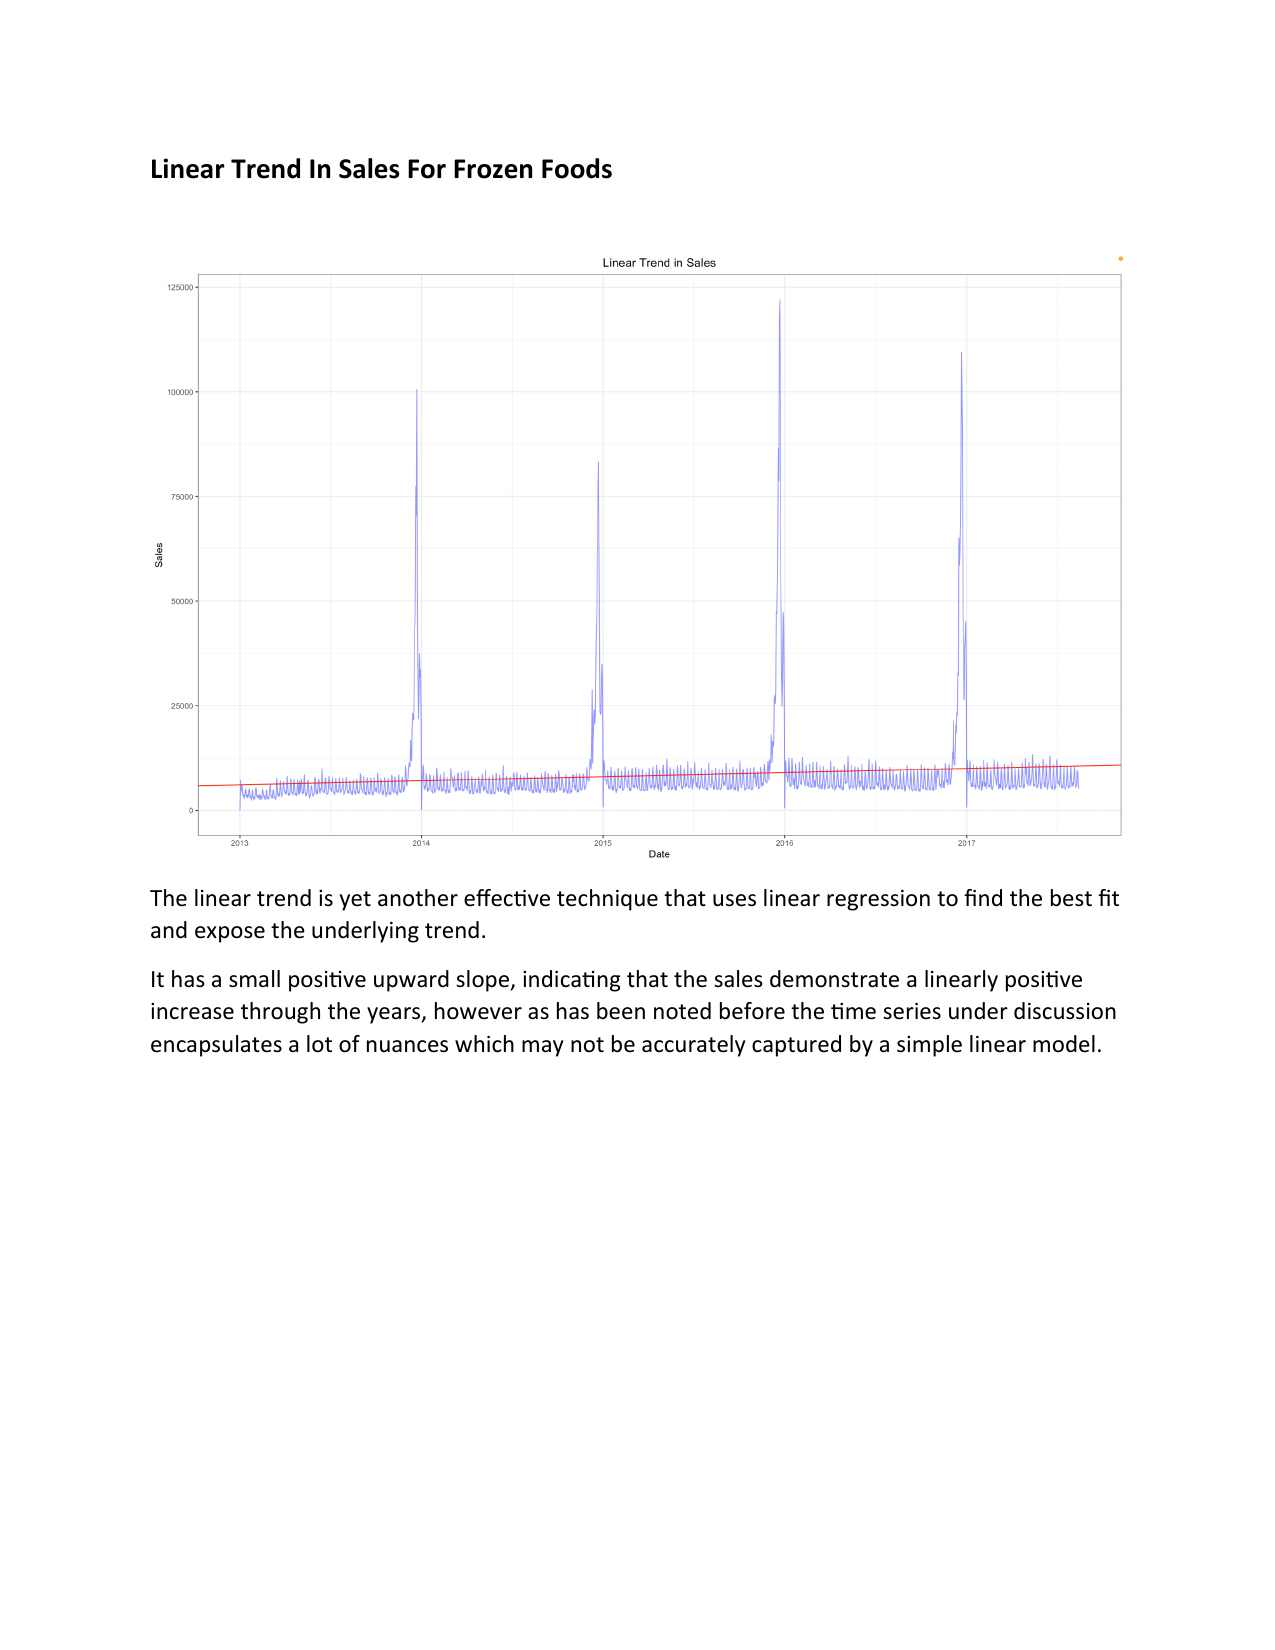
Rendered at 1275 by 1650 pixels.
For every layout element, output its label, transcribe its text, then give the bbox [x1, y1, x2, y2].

picture [150, 253, 1125, 864]
text It has a small positive upward slope, indicating that the sales demonstrate a linearly positive increase through the years, however as has been noted before the time series under discussion encapsulates a lot of nuances which may not be accurately captured by a simple linear model. [150, 963, 1125, 1058]
text Linear Trend In Sales For Frozen Foods [150, 150, 1125, 186]
text The linear trend is yet another effective technique that uses linear regression to find the best fit and expose the underlying trend. [150, 882, 1125, 945]
